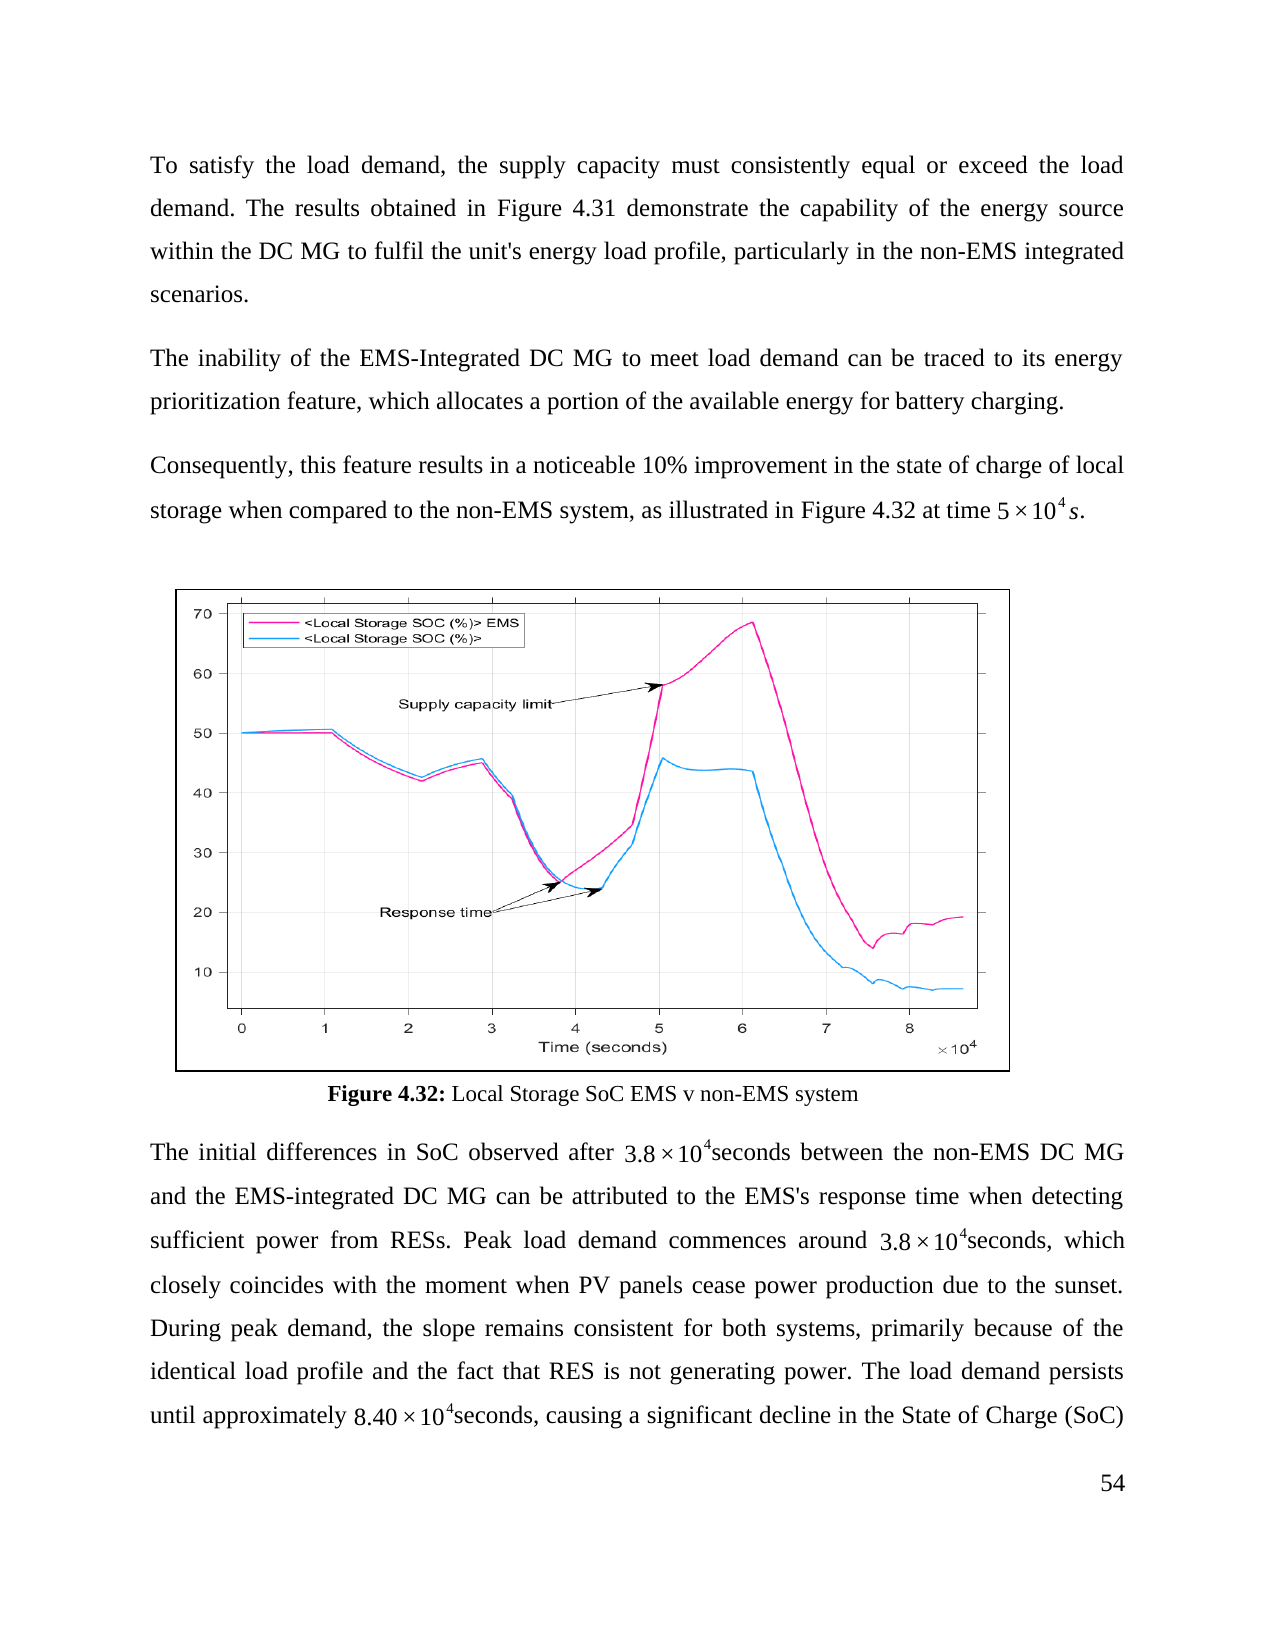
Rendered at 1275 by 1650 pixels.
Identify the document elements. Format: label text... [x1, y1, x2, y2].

text The inability of the EMS-Integrated DC MG to meet load demand can be traced to its energy prioritization feature, which allocates a portion of the available energy for battery charging. [150, 343, 1125, 415]
picture [191, 597, 987, 1056]
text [150, 1136, 1125, 1430]
